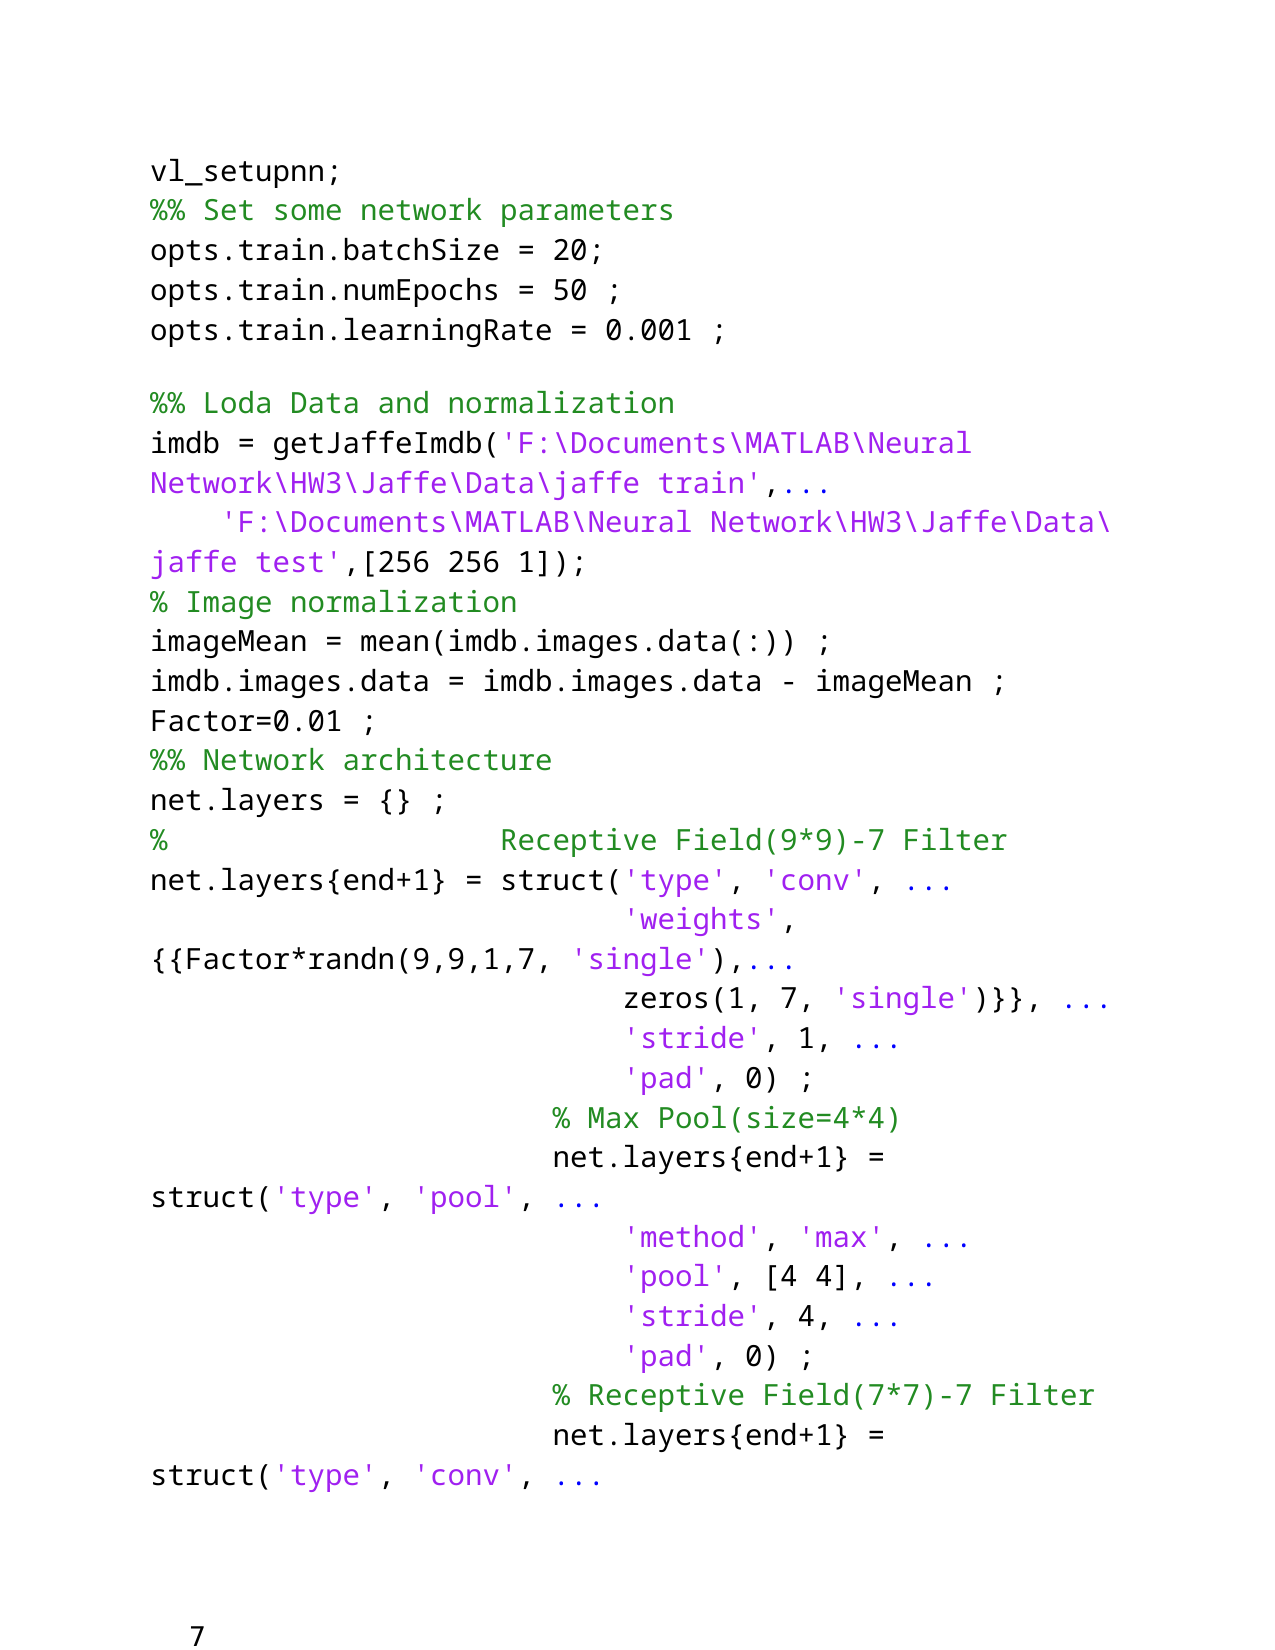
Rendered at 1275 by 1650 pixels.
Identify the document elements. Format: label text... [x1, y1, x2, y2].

text 'stride', 4, ... [150, 1295, 1125, 1335]
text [150, 1137, 1125, 1216]
text imdb.images.data = imdb.images.data - imageMean ; [150, 660, 1125, 700]
text Factor=0.01 ; [150, 700, 1125, 740]
text vl_setupnn; [150, 150, 1125, 190]
text %% Loda Data and normalization [150, 382, 1125, 422]
text 'pad', 0) ; [150, 1335, 1125, 1375]
text imdb = getJaffeImdb('F:\Documents\MATLAB\Neural Network\HW3\Jaffe\Data\jaffe train',... [150, 422, 1125, 502]
text %% Network architecture [150, 740, 1125, 779]
text 'stride', 1, ... [150, 1017, 1125, 1057]
text % Receptive Field(9*9)-7 Filter [150, 819, 1125, 859]
text %% Set some network parameters [150, 190, 1125, 229]
text 'method', 'max', ... [150, 1216, 1125, 1256]
text net.layers{end+1} = struct('type', 'conv', ... [150, 1414, 1125, 1494]
text net.layers{end+1} = struct('type', 'conv', ... [150, 859, 1125, 898]
text % Max Pool(size=4*4) [150, 1097, 1125, 1137]
text 'pool', [4 4], ... [150, 1256, 1125, 1295]
text imageMean = mean(imdb.images.data(:)) ; [150, 621, 1125, 660]
text opts.train.numEpochs = 50 ; [150, 269, 1125, 309]
text zeros(1, 7, 'single')}}, ... [150, 978, 1125, 1017]
text net.layers = {} ; [150, 779, 1125, 819]
text opts.train.batchSize = 20; [150, 229, 1125, 269]
text % Receptive Field(7*7)-7 Filter [150, 1375, 1125, 1414]
text % Image normalization [150, 581, 1125, 621]
text 'F:\Documents\MATLAB\Neural Network\HW3\Jaffe\Data\jaffe test',[256 256 1]); [150, 502, 1125, 581]
text 'pad', 0) ; [150, 1057, 1125, 1097]
text opts.train.learningRate = 0.001 ; [150, 309, 1125, 348]
text 'weights', {{Factor*randn(9,9,1,7, 'single'),... [150, 898, 1125, 978]
